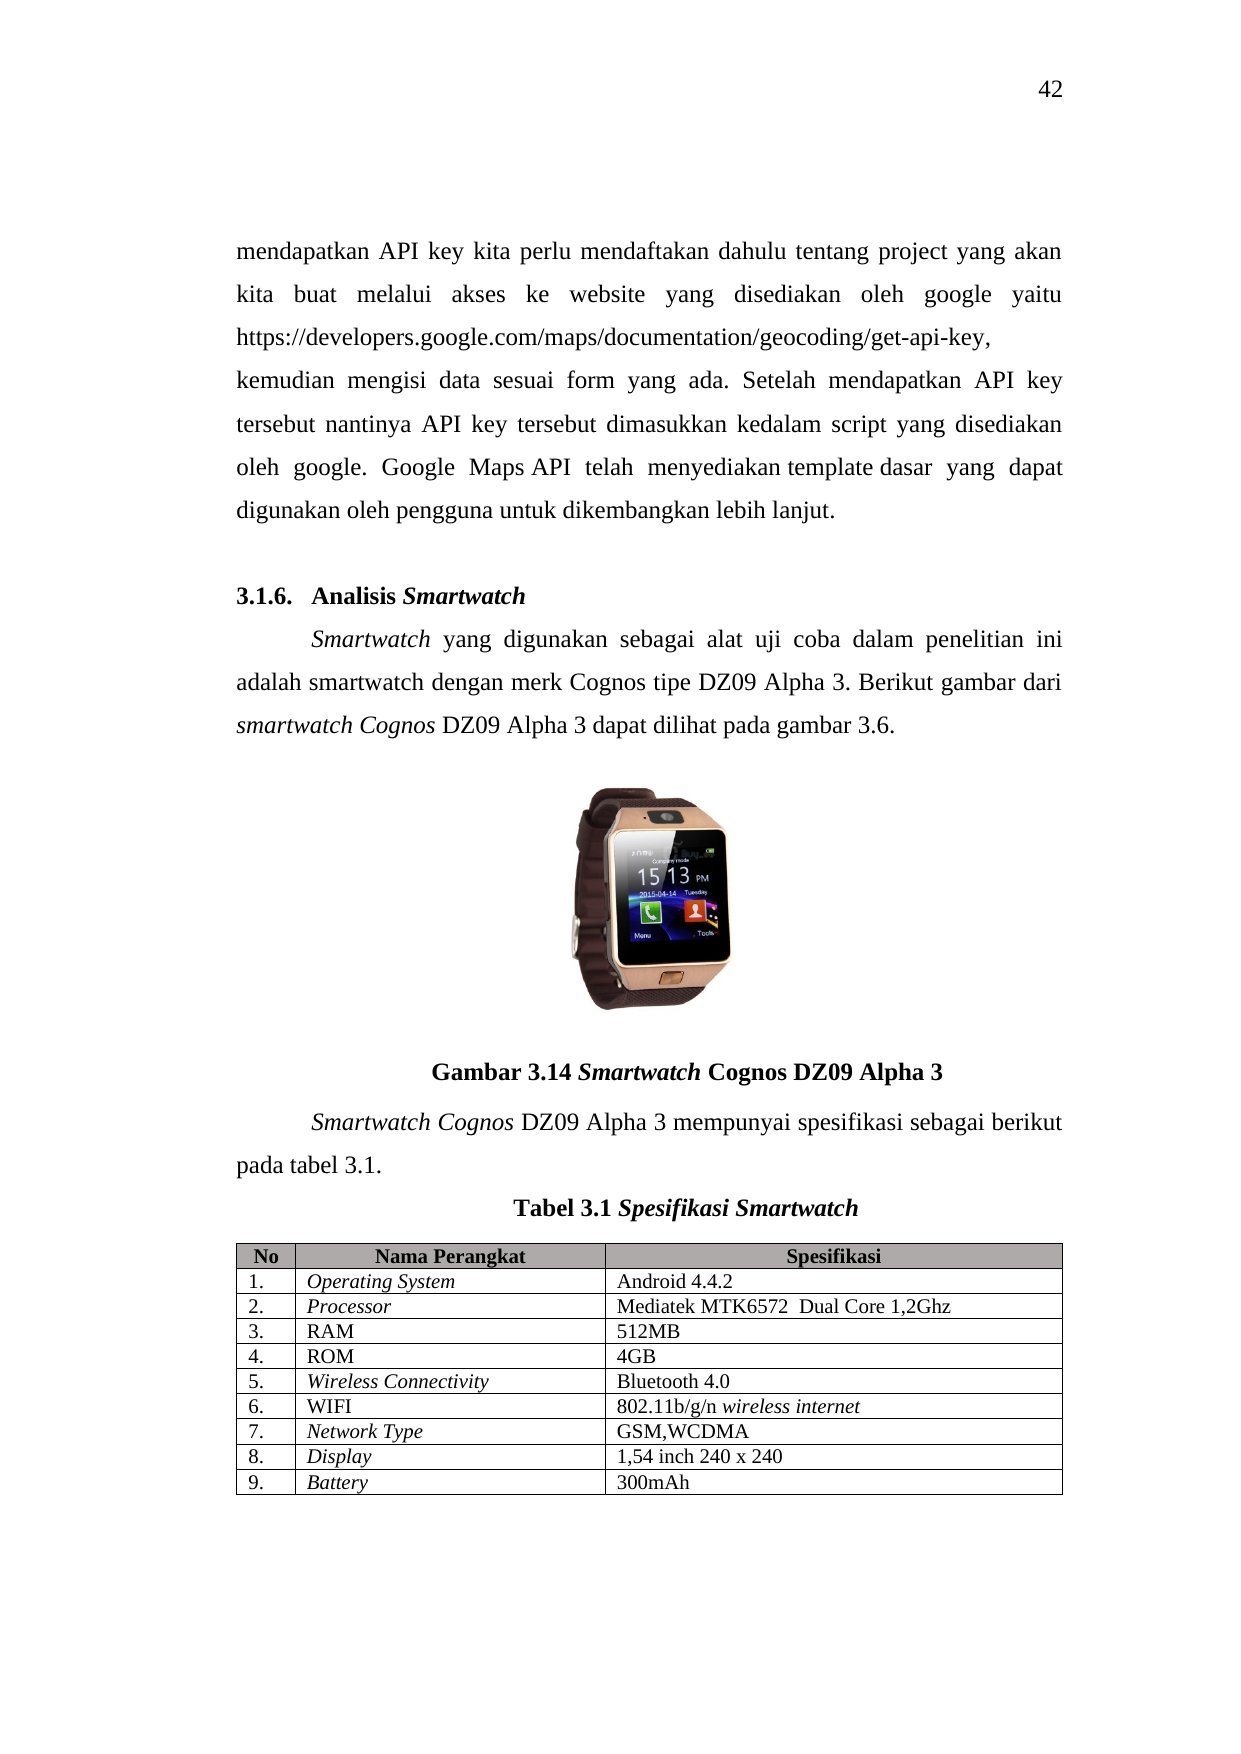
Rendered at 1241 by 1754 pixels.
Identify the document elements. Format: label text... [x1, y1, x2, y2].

table_cell 8. [237, 1445, 295, 1468]
text Tabel 3.1 Spesifikasi Smartwatch [236, 1193, 1063, 1222]
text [236, 236, 1063, 524]
table_cell Mediatek MTK6572 Dual Core 1,2Ghz [606, 1294, 1062, 1318]
table_cell 5. [237, 1369, 295, 1393]
table_cell Operating System [296, 1269, 605, 1293]
table_cell ROM [296, 1344, 605, 1368]
table_cell 7. [237, 1419, 295, 1443]
picture [505, 753, 795, 1043]
table_cell 3. [237, 1319, 295, 1343]
table_cell 4. [237, 1344, 295, 1368]
table_cell Display [296, 1445, 605, 1468]
table_cell Bluetooth 4.0 [606, 1369, 1062, 1393]
table_cell GSM,WCDMA [606, 1419, 1062, 1443]
subtitle Analisis Smartwatch [236, 581, 1063, 610]
table_header Spesifikasi [606, 1244, 1062, 1268]
table_header Nama Perangkat [296, 1244, 605, 1268]
table_cell Android 4.4.2 [606, 1269, 1062, 1293]
table_cell 6. [237, 1394, 295, 1418]
table_cell 2. [237, 1294, 295, 1318]
table_cell 512MB [606, 1319, 1062, 1343]
table_cell 9. [237, 1470, 295, 1494]
text Smartwatch yang digunakan sebagai alat uji coba dalam penelitian ini adalah smartwatch dengan merk Cognos tipe DZ09 Alpha 3. Berikut gambar dari smartwatch Cognos DZ09 Alpha 3 dapat dilihat pada gambar 3.6. [236, 624, 1063, 739]
table_cell Processor [296, 1294, 605, 1318]
table_cell RAM [296, 1319, 605, 1343]
table_cell Battery [296, 1470, 605, 1494]
table_cell Network Type [296, 1419, 605, 1443]
table_cell WIFI [296, 1394, 605, 1418]
table_cell 4GB [606, 1344, 1062, 1368]
table_cell 1,54 inch 240 x 240 [606, 1445, 1062, 1468]
table_cell 802.11b/g/n wireless internet [606, 1394, 1062, 1418]
table_cell 1. [237, 1269, 295, 1293]
table_cell 300mAh [606, 1470, 1062, 1494]
table_cell Wireless Connectivity [296, 1369, 605, 1393]
table_header No [237, 1244, 295, 1268]
text Smartwatch Cognos DZ09 Alpha 3 mempunyai spesifikasi sebagai berikut pada tabel 3.1. [236, 1107, 1063, 1179]
